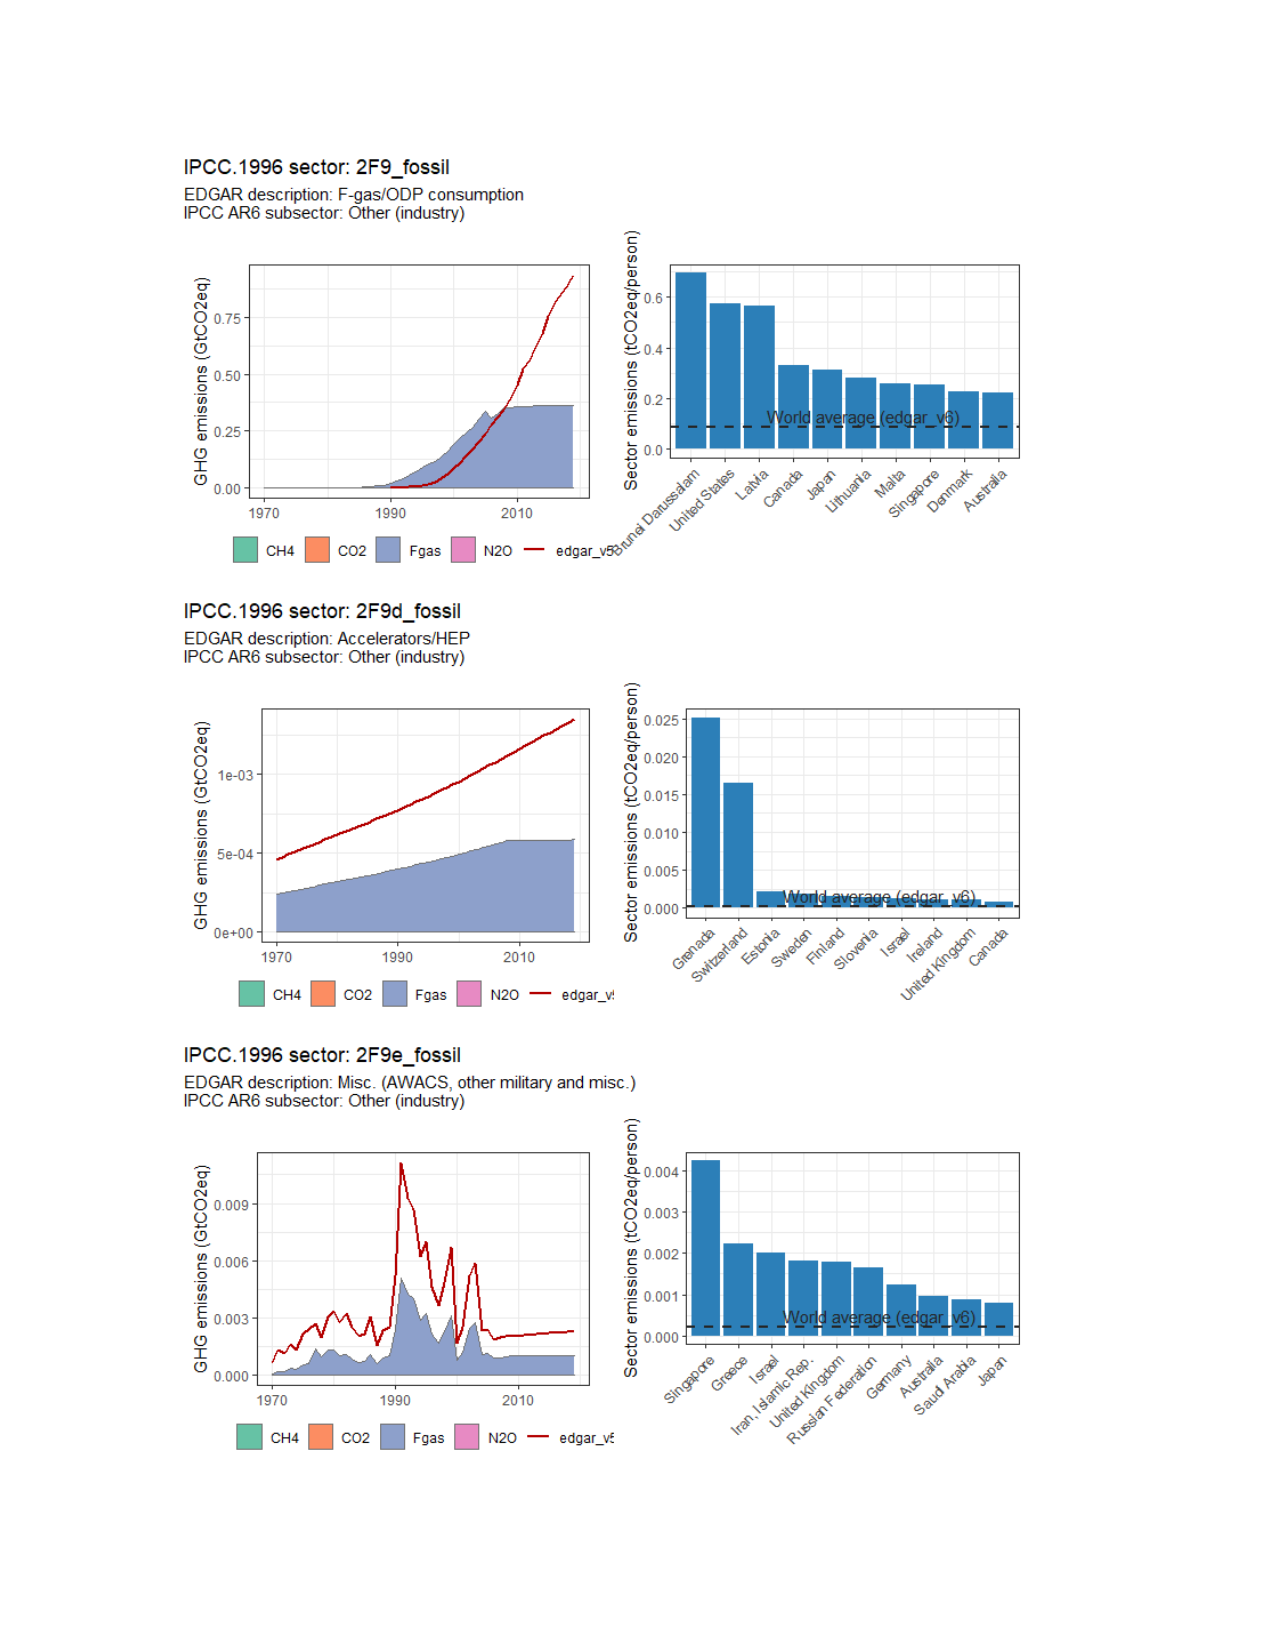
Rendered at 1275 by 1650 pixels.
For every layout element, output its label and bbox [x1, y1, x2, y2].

picture [168, 593, 1044, 1032]
picture [168, 150, 1044, 588]
picture [168, 1037, 1044, 1475]
